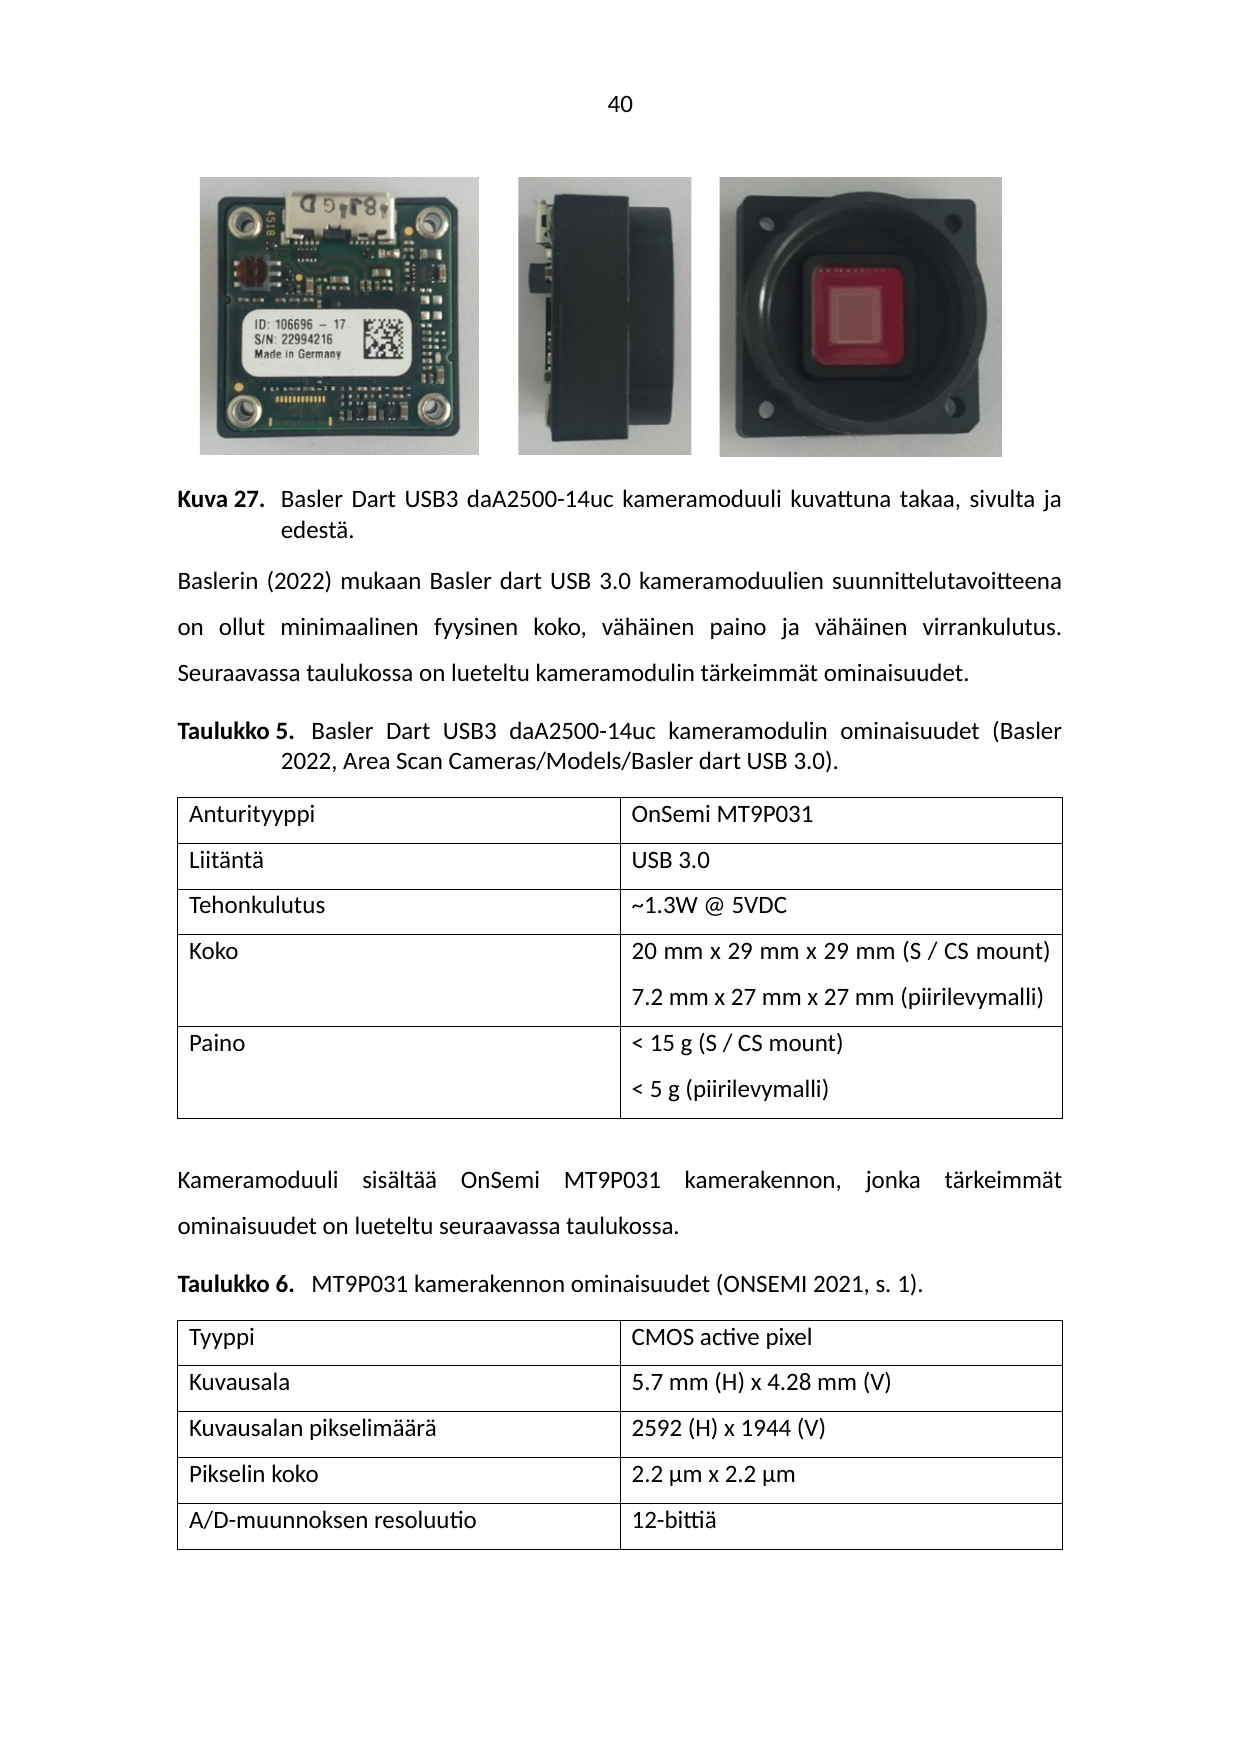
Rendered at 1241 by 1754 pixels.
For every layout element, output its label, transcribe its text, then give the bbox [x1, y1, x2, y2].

picture [518, 177, 692, 455]
table_cell Tehonkulutus [178, 890, 620, 934]
table_cell < 15 g (S / CS mount) < 5 g (piirilevymalli) [621, 1027, 1062, 1117]
table_cell Pikselin koko [178, 1458, 620, 1503]
table_cell 12-bittiä [621, 1504, 1062, 1549]
table_cell 2.2 μm x 2.2 μm [621, 1458, 1062, 1503]
table_header [708, 177, 1062, 471]
table_cell A/D-muunnoksen resoluutio [178, 1504, 620, 1549]
text Taulukko 5. Basler Dart USB3 daA2500-14uc kameramodulin ominaisuudet (Basler 2022, Area Scan Cameras/Models/Basler dart USB 3.0). [177, 715, 1063, 776]
picture [719, 177, 1002, 457]
text Baslerin (2022) mukaan Basler dart USB 3.0 kameramoduulien suunnittelutavoitteena on ollut minimaalinen fyysinen koko, vähäinen paino ja vähäinen virrankulutus. Seuraavassa taulukossa on lueteltu kameramodulin tärkeimmät ominaisuudet. [177, 565, 1063, 687]
picture [199, 177, 479, 455]
table_cell Kuvausalan pikselimäärä [178, 1412, 620, 1457]
table_header CMOS active pixel [621, 1321, 1062, 1365]
table_cell Liitäntä [178, 844, 620, 888]
table_cell USB 3.0 [621, 844, 1062, 888]
table_header Anturityyppi [178, 798, 620, 843]
text Kameramoduuli sisältää OnSemi MT9P031 kamerakennon, jonka tärkeimmät ominaisuudet on lueteltu seuraavassa taulukossa. [177, 1164, 1063, 1241]
table_cell 2592 (H) x 1944 (V) [621, 1412, 1062, 1457]
table_cell Koko [178, 935, 620, 1026]
table_header [501, 177, 708, 471]
text Kuva 27. Basler Dart USB3 daA2500-14uc kameramoduuli kuvattuna takaa, sivulta ja edestä. [177, 483, 1063, 544]
table_cell 5.7 mm (H) x 4.28 mm (V) [621, 1366, 1062, 1411]
table_cell 20 mm x 29 mm x 29 mm (S / CS mount) 7.2 mm x 27 mm x 27 mm (piirilevymalli) [621, 935, 1062, 1026]
text Taulukko 6. MT9P031 kamerakennon ominaisuudet (ONSEMI 2021, s. 1). [177, 1268, 1063, 1299]
table_cell Paino [178, 1027, 620, 1117]
table_cell ~1.3W @ 5VDC [621, 890, 1062, 934]
table_header [177, 177, 501, 471]
table_header Tyyppi [178, 1321, 620, 1365]
table_header OnSemi MT9P031 [621, 798, 1062, 843]
table_cell Kuvausala [178, 1366, 620, 1411]
